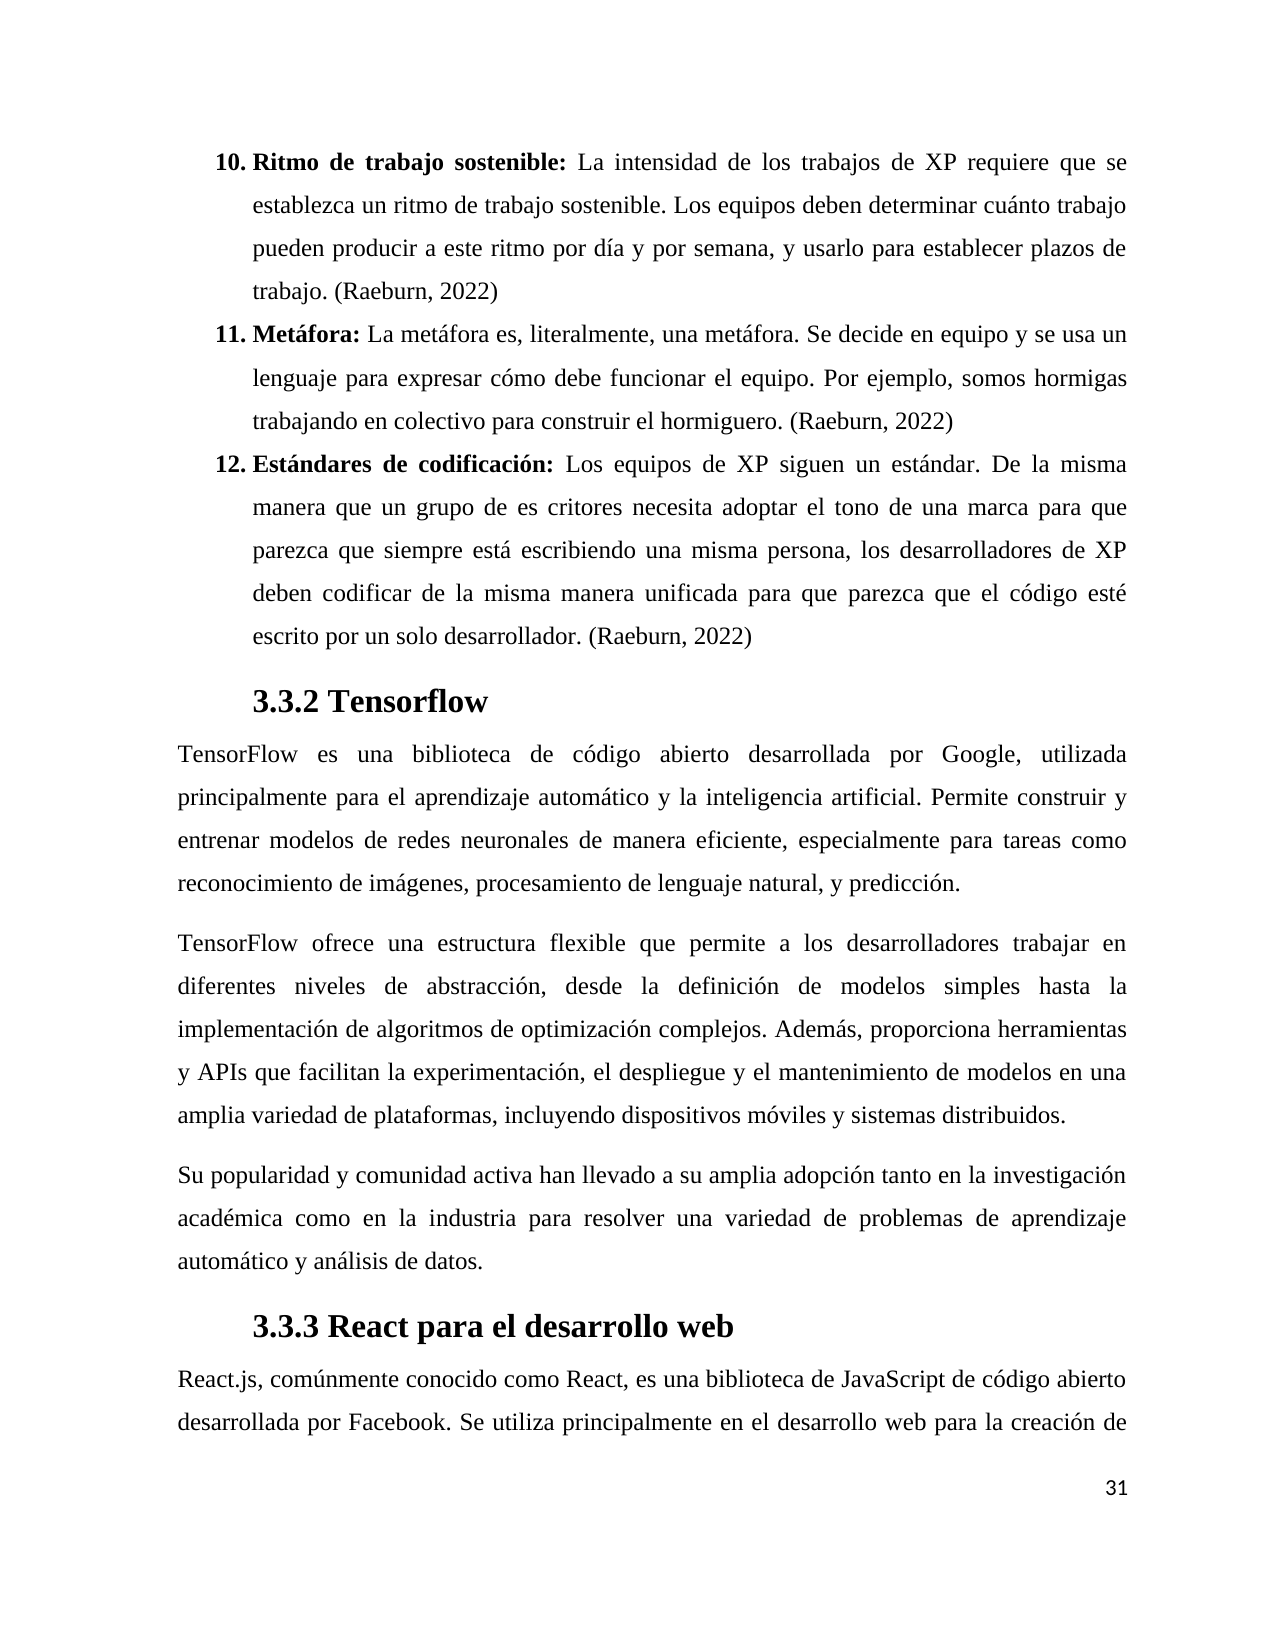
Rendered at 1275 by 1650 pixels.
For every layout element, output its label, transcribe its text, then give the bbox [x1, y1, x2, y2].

subtitle 3.3.2 Tensorflow [177, 681, 1128, 719]
list Ritmo de trabajo sostenible: La intensidad de los trabajos de XP requiere que se establezca un ritmo de trabajo sostenible. Los equipos deben determinar cuánto trabajo pueden producir a este ritmo por día y por semana, y usarlo para establecer plazos de trabajo. [215, 147, 1128, 305]
text Su popularidad y comunidad activa han llevado a su amplia adopción tanto en la investigación académica como en la industria para resolver una variedad de problemas de aprendizaje automático y análisis de datos. [177, 1160, 1128, 1275]
list Estándares de codificación: Los equipos de XP siguen un estándar. De la misma manera que un grupo de es critores necesita adoptar el tono de una marca para que parezca que siempre está escribiendo una misma persona, los desarrolladores de XP deben codificar de la misma manera unificada para que parezca que el código esté escrito por un solo desarrollador. [215, 449, 1128, 650]
subtitle 3.3.3 React para el desarrollo web [177, 1306, 1128, 1344]
text TensorFlow ofrece una estructura flexible que permite a los desarrolladores trabajar en diferentes niveles de abstracción, desde la definición de modelos simples hasta la implementación de algoritmos de optimización complejos. Además, proporciona herramientas y APIs que facilitan la experimentación, el despliegue y el mantenimiento de modelos en una amplia variedad de plataformas, incluyendo dispositivos móviles y sistemas distribuidos. [177, 928, 1128, 1129]
list Metáfora: La metáfora es, literalmente, una metáfora. Se decide en equipo y se usa un lenguaje para expresar cómo debe funcionar el equipo. Por ejemplo, somos hormigas trabajando en colectivo para construir el hormiguero. [215, 319, 1128, 434]
text TensorFlow es una biblioteca de código abierto desarrollada por Google, utilizada principalmente para el aprendizaje automático y la inteligencia artificial. Permite construir y entrenar modelos de redes neuronales de manera eficiente, especialmente para tareas como reconocimiento de imágenes, procesamiento de lenguaje natural, y predicción. [177, 739, 1128, 897]
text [177, 1364, 1128, 1436]
